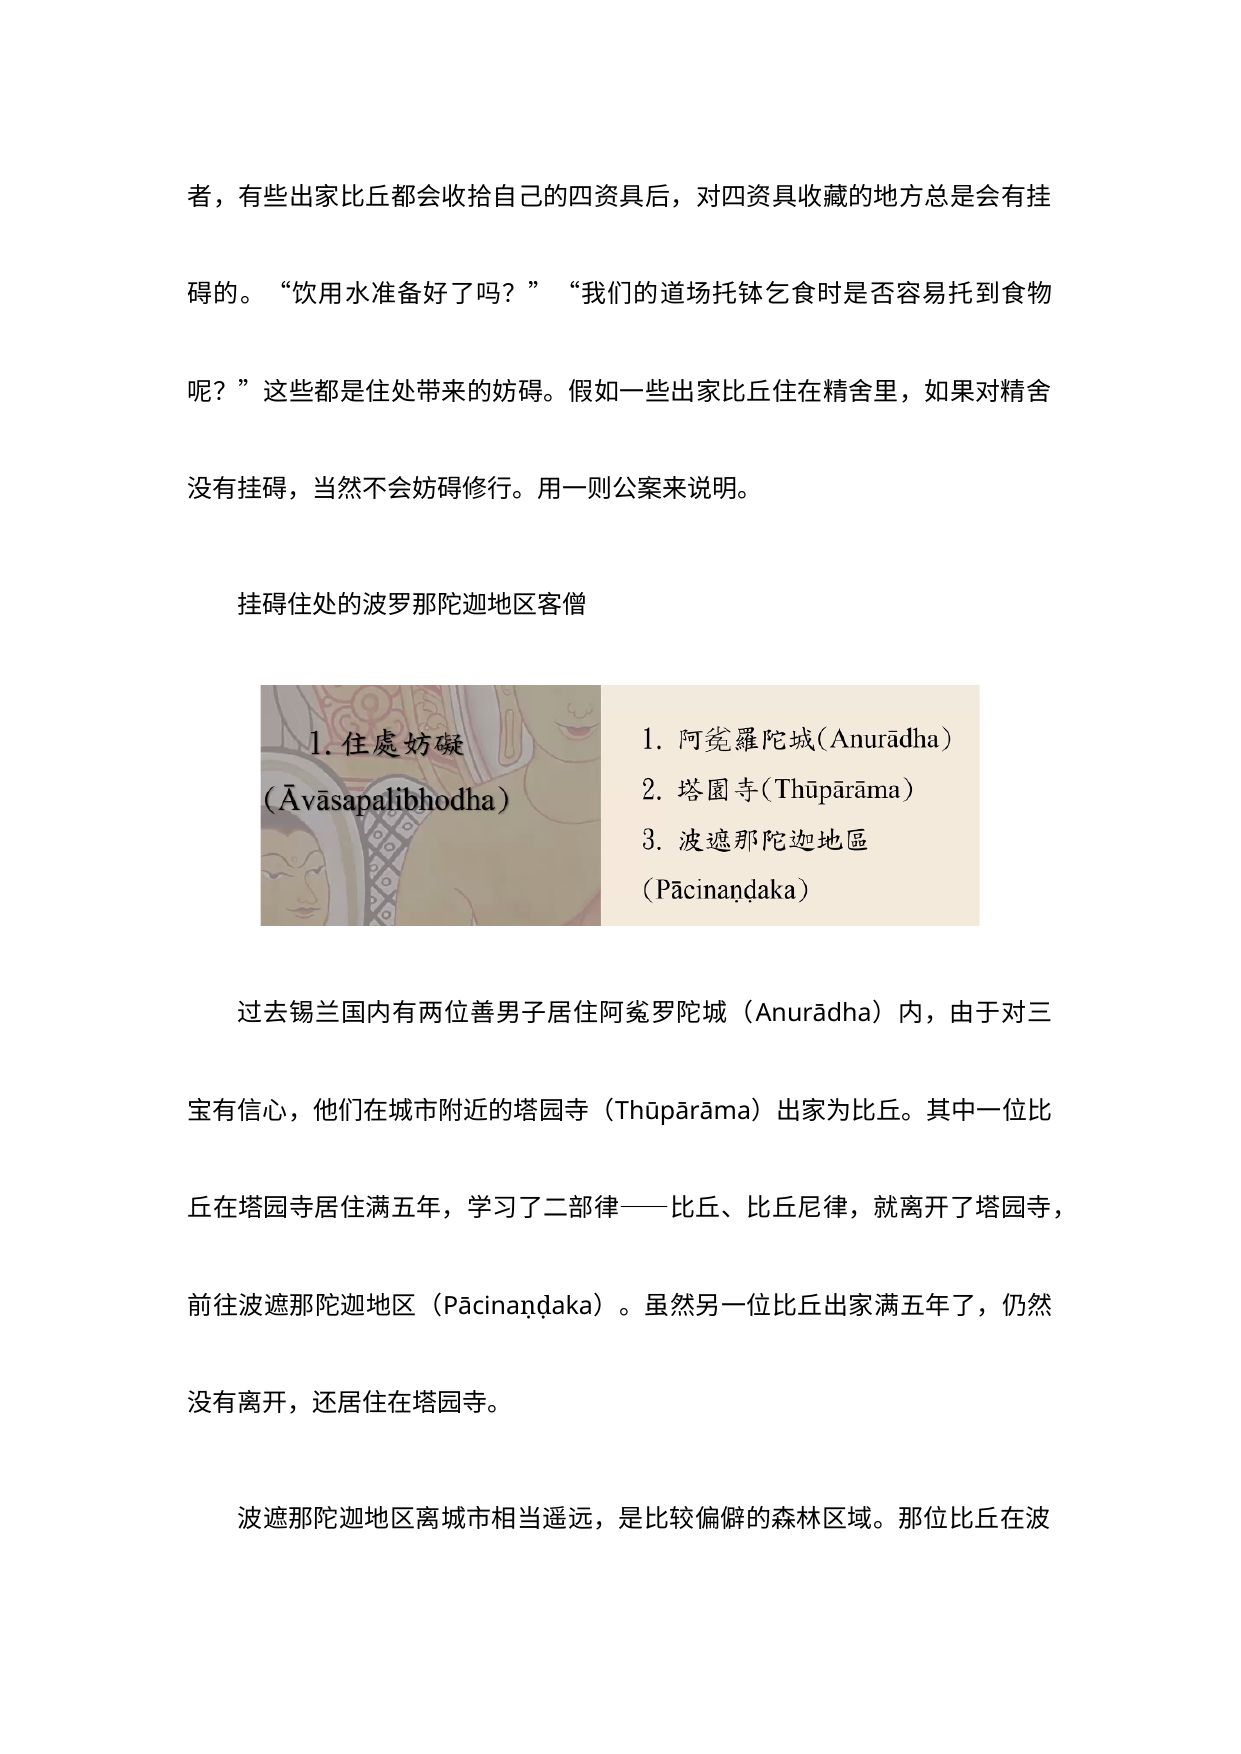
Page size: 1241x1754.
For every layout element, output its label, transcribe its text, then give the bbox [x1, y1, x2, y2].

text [187, 1484, 1053, 1549]
picture [260, 685, 980, 926]
text 挂碍住处的波罗那陀迦地区客僧 [187, 570, 1053, 635]
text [187, 162, 1053, 519]
text 过去锡兰国内有两位善男子居住阿㝹罗陀城（Anurādha）内，由于对三宝有信心，他们在城市附近的塔园寺（Thūpārāma）出家为比丘。其中一位比丘在塔园寺居住满五年，学习了二部律——比丘、比丘尼律，就离开了塔园寺，前往波遮那陀迦地区（Pācinaṇḍaka）。虽然另一位比丘出家满五年了，仍然没有离开，还居住在塔园寺。 [187, 978, 1053, 1433]
